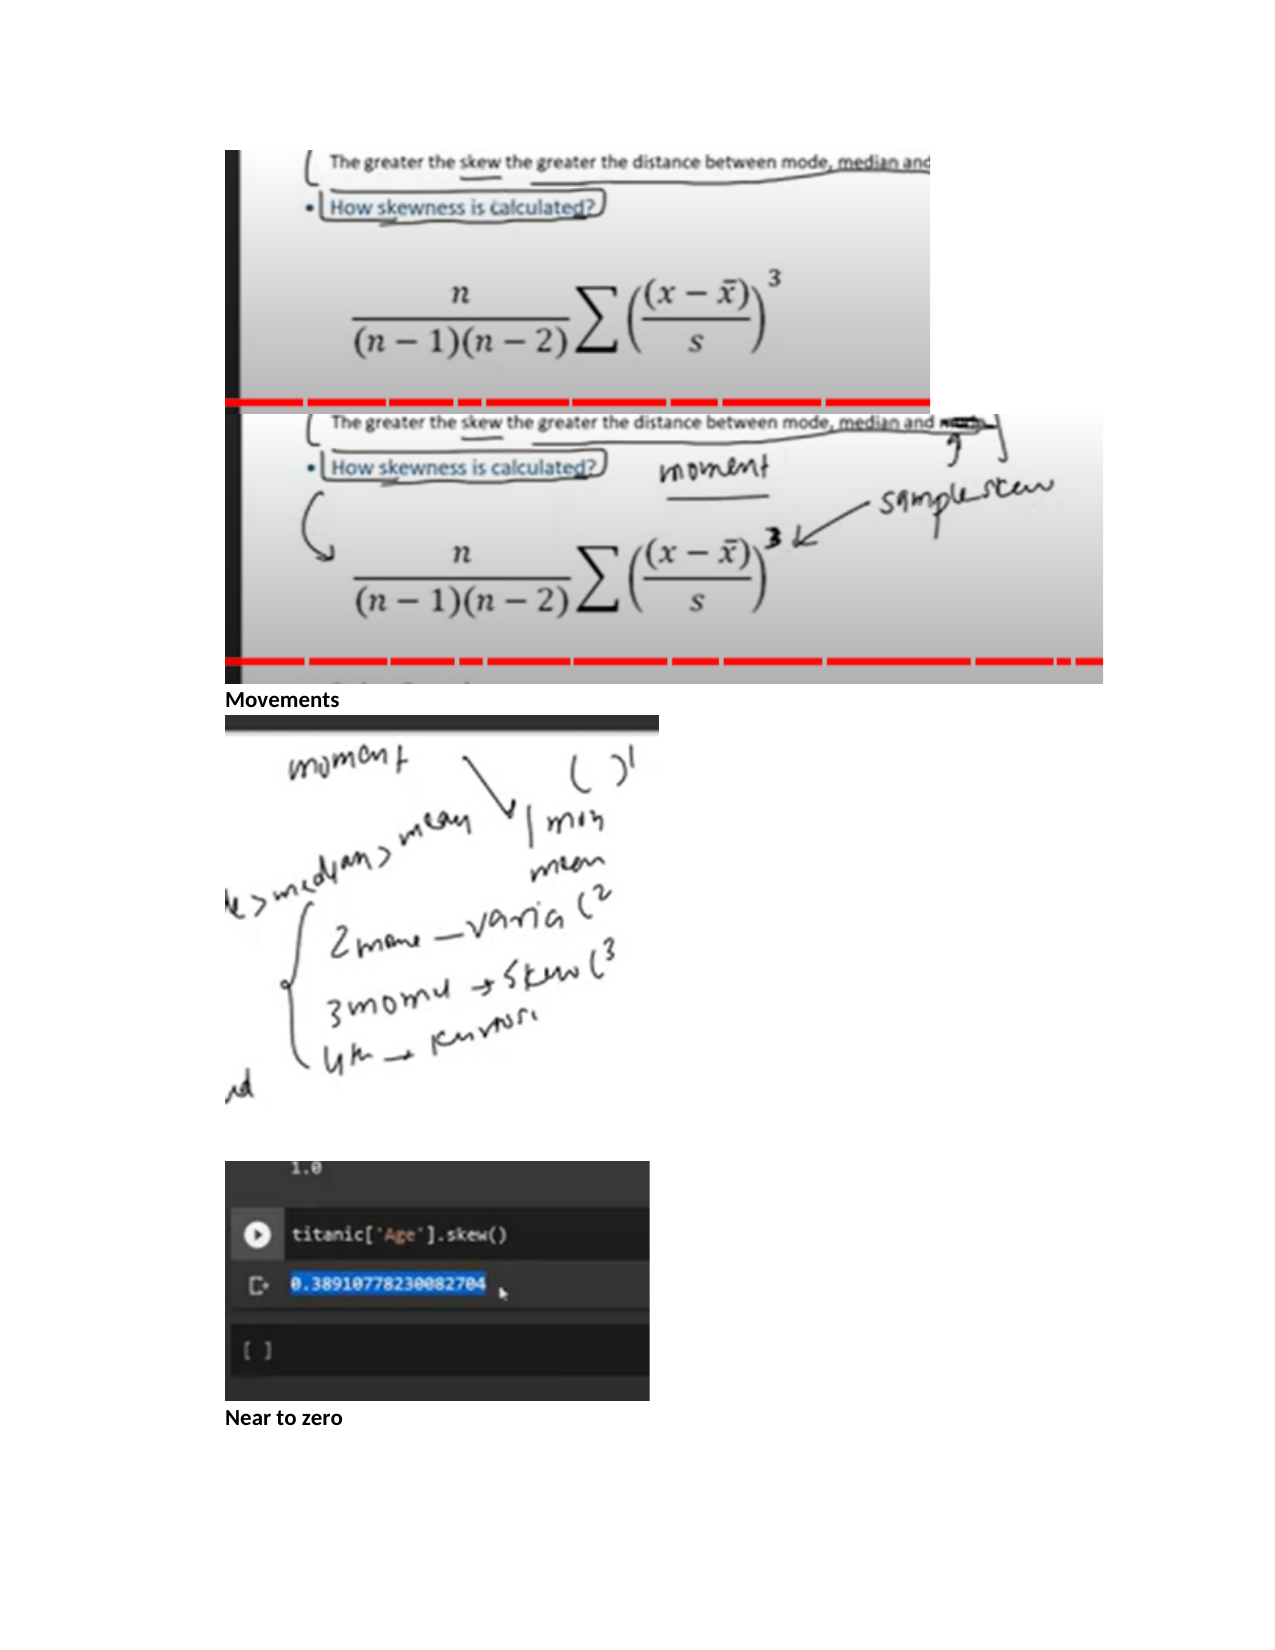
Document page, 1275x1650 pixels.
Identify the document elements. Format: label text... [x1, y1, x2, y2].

list Movements [225, 685, 1125, 713]
picture [225, 150, 1104, 684]
list Near to zero [225, 1403, 1125, 1431]
picture [225, 1161, 650, 1401]
picture [225, 715, 659, 1160]
